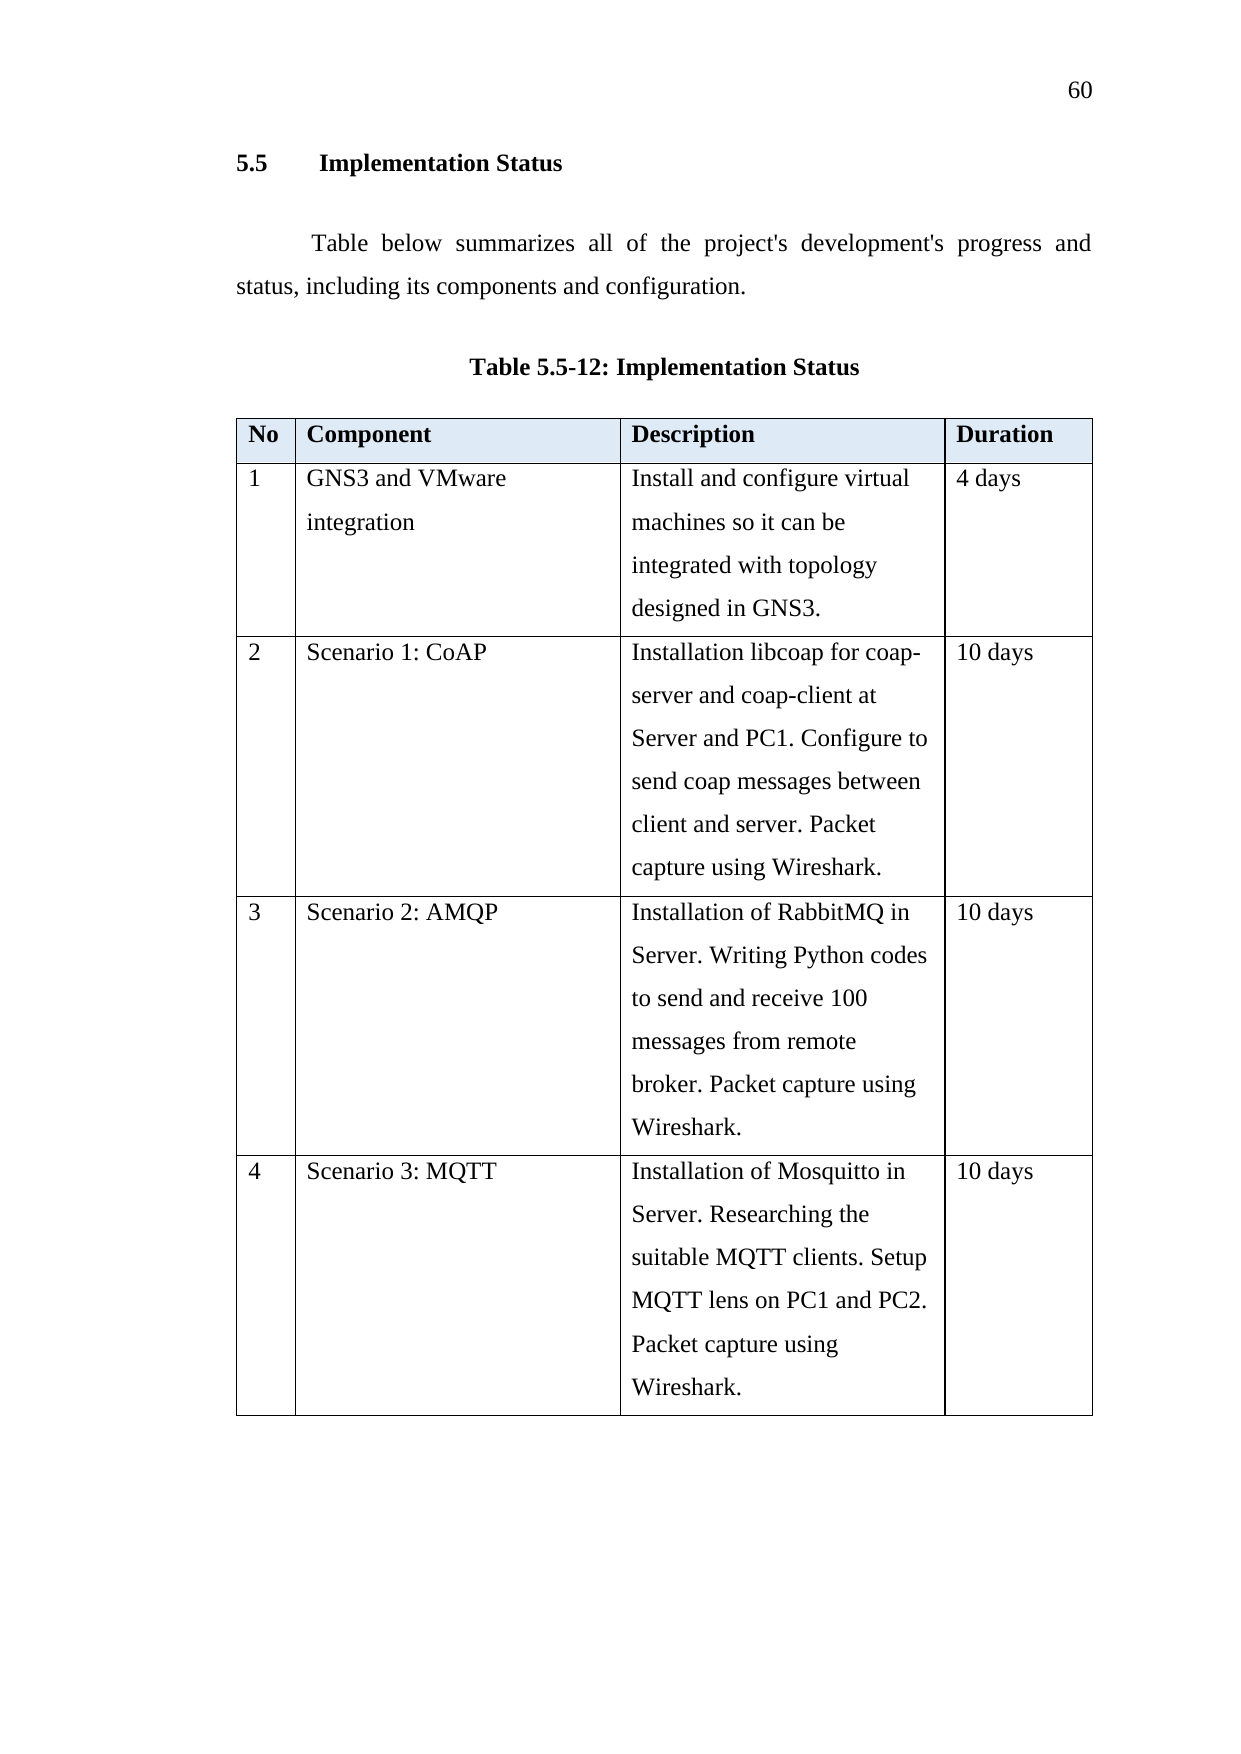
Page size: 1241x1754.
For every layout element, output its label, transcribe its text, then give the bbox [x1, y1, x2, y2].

table_cell Installation libcoap for coap-server and coap-client at Server and PC1. Configure to send coap messages between client and server. Packet capture using Wireshark. [621, 637, 944, 896]
table_cell 2 [237, 637, 295, 896]
table_cell Install and configure virtual machines so it can be integrated with topology designed in GNS3. [621, 464, 944, 636]
table_cell Installation of RabbitMQ in Server. Writing Python codes to send and receive 100 messages from remote broker. Packet capture using Wireshark. [621, 897, 944, 1155]
subtitle Implementation Status [236, 148, 1092, 176]
table_cell 10 days [946, 1156, 1092, 1415]
table_header Description [621, 419, 944, 462]
table_header No [237, 419, 295, 462]
text Table below summarizes all of the project's development's progress and status, including its components and configuration. [236, 228, 1092, 300]
table_cell 4 days [946, 464, 1092, 636]
table_header Duration [946, 419, 1092, 462]
table_header Component [296, 419, 620, 462]
table_cell Scenario 3: MQTT [296, 1156, 620, 1415]
table_cell 4 [237, 1156, 295, 1415]
text Table -: Implementation Status [236, 352, 1092, 381]
table_cell Installation of Mosquitto in Server. Researching the suitable MQTT clients. Setup MQTT lens on PC1 and PC2. Packet capture using Wireshark. [621, 1156, 944, 1415]
table_cell 10 days [946, 897, 1092, 1155]
table_cell GNS3 and VMware integration [296, 464, 620, 636]
table_cell 1 [237, 464, 295, 636]
table_cell 3 [237, 897, 295, 1155]
table_cell Scenario 1: CoAP [296, 637, 620, 896]
table_cell Scenario 2: AMQP [296, 897, 620, 1155]
table_cell 10 days [946, 637, 1092, 896]
